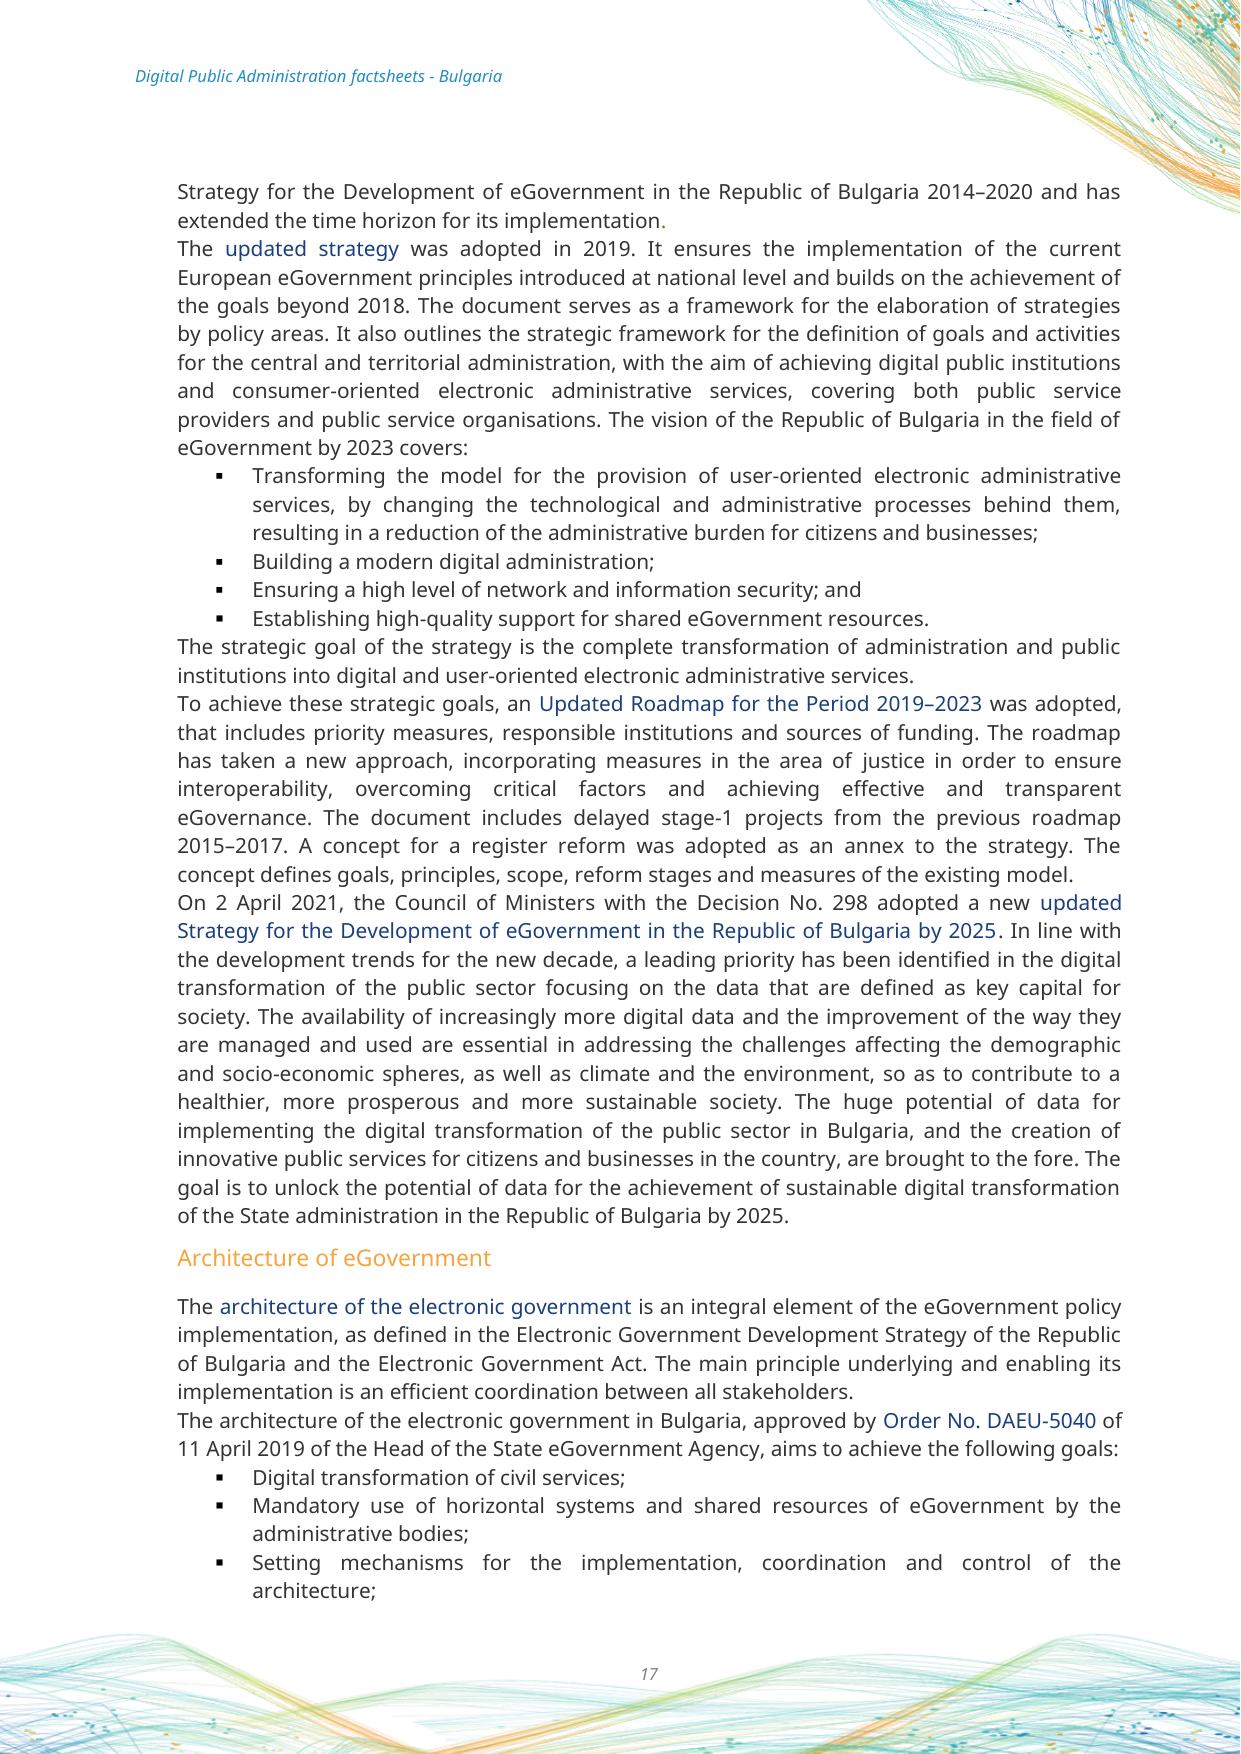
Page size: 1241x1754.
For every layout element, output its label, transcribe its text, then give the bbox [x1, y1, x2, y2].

text Setting mechanisms for the implementation, coordination and control of the architecture; [214, 1548, 1122, 1605]
text On 2 April 2021, the Council of Ministers with the Decision No. 298 adopted a new updated Strategy for the Development of eGovernment in the Republic of Bulgaria by 2025. In line with the development trends for the new decade, a leading priority has been identified in the digital transformation of the public sector focusing on the data that are defined as key capital for society. The availability of increasingly more digital data and the improvement of the way they are managed and used are essential in addressing the challenges affecting the demographic and socio-economic spheres, as well as climate and the environment, so as to contribute to a healthier, more prosperous and more sustainable society. The huge potential of data for implementing the digital transformation of the public sector in Bulgaria, and the creation of innovative public services for citizens and businesses in the country, are brought to the fore. The goal is to unlock the potential of data for the achievement of sustainable digital transformation of the State administration in the Republic of Bulgaria by 2025. [177, 888, 1122, 1229]
text The architecture of the electronic government is an integral element of the eGovernment policy implementation, as defined in the Electronic Government Development Strategy of the Republic of Bulgaria and the Electronic Government Act. The main principle underlying and enabling its implementation is an efficient coordination between all stakeholders. [177, 1292, 1122, 1406]
text To achieve these strategic goals, an Updated Roadmap for the Period 2019–2023 was adopted, that includes priority measures, responsible institutions and sources of funding. The roadmap has taken a new approach, incorporating measures in the area of ​​justice in order to ensure interoperability, overcoming critical factors and achieving effective and transparent eGovernance. The document includes delayed stage-1 projects from the previous roadmap 2015–2017. A concept for a register reform was adopted as an annex to the strategy. The concept defines goals, principles, scope, reform stages and measures of the existing model. [177, 689, 1122, 888]
text Mandatory use of horizontal systems and shared resources of eGovernment by the administrative bodies; [214, 1491, 1122, 1548]
picture [0, 1609, 1241, 1754]
list Ensuring a high level of network and information security; and [214, 575, 1122, 604]
list Establishing high-quality support for shared eGovernment resources. [214, 604, 1122, 632]
picture [819, 0, 1241, 234]
text The architecture of the electronic government in Bulgaria, approved by Order No. DAEU-5040 of 11 April 2019 of the Head of the State eGovernment Agency, aims to achieve the following goals: [177, 1406, 1122, 1463]
text Digital transformation of civil services; [214, 1463, 1122, 1491]
text The strategic goal of the strategy is the complete transformation of administration and public institutions into digital and user-oriented electronic administrative services. [177, 632, 1122, 689]
text The updated strategy was adopted in 2019. It ensures the implementation of the current European eGovernment principles introduced at national level and builds on the achievement of the goals beyond 2018. The document serves as a framework for the elaboration of strategies by policy areas. It also outlines the strategic framework for the definition of goals and activities for the central and territorial administration, with the aim of achieving digital public institutions and consumer-oriented electronic administrative services, covering both public service providers and public service organisations. The vision of the Republic of Bulgaria in the field of eGovernment by 2023 covers: [177, 234, 1122, 462]
list Building a modern digital administration; [214, 547, 1122, 575]
list Transforming the model for the provision of user-oriented electronic administrative services, by changing the technological and administrative processes behind them, resulting in a reduction of the administrative burden for citizens and businesses; [214, 462, 1122, 547]
subtitle Architecture of eGovernment [177, 1242, 1122, 1273]
